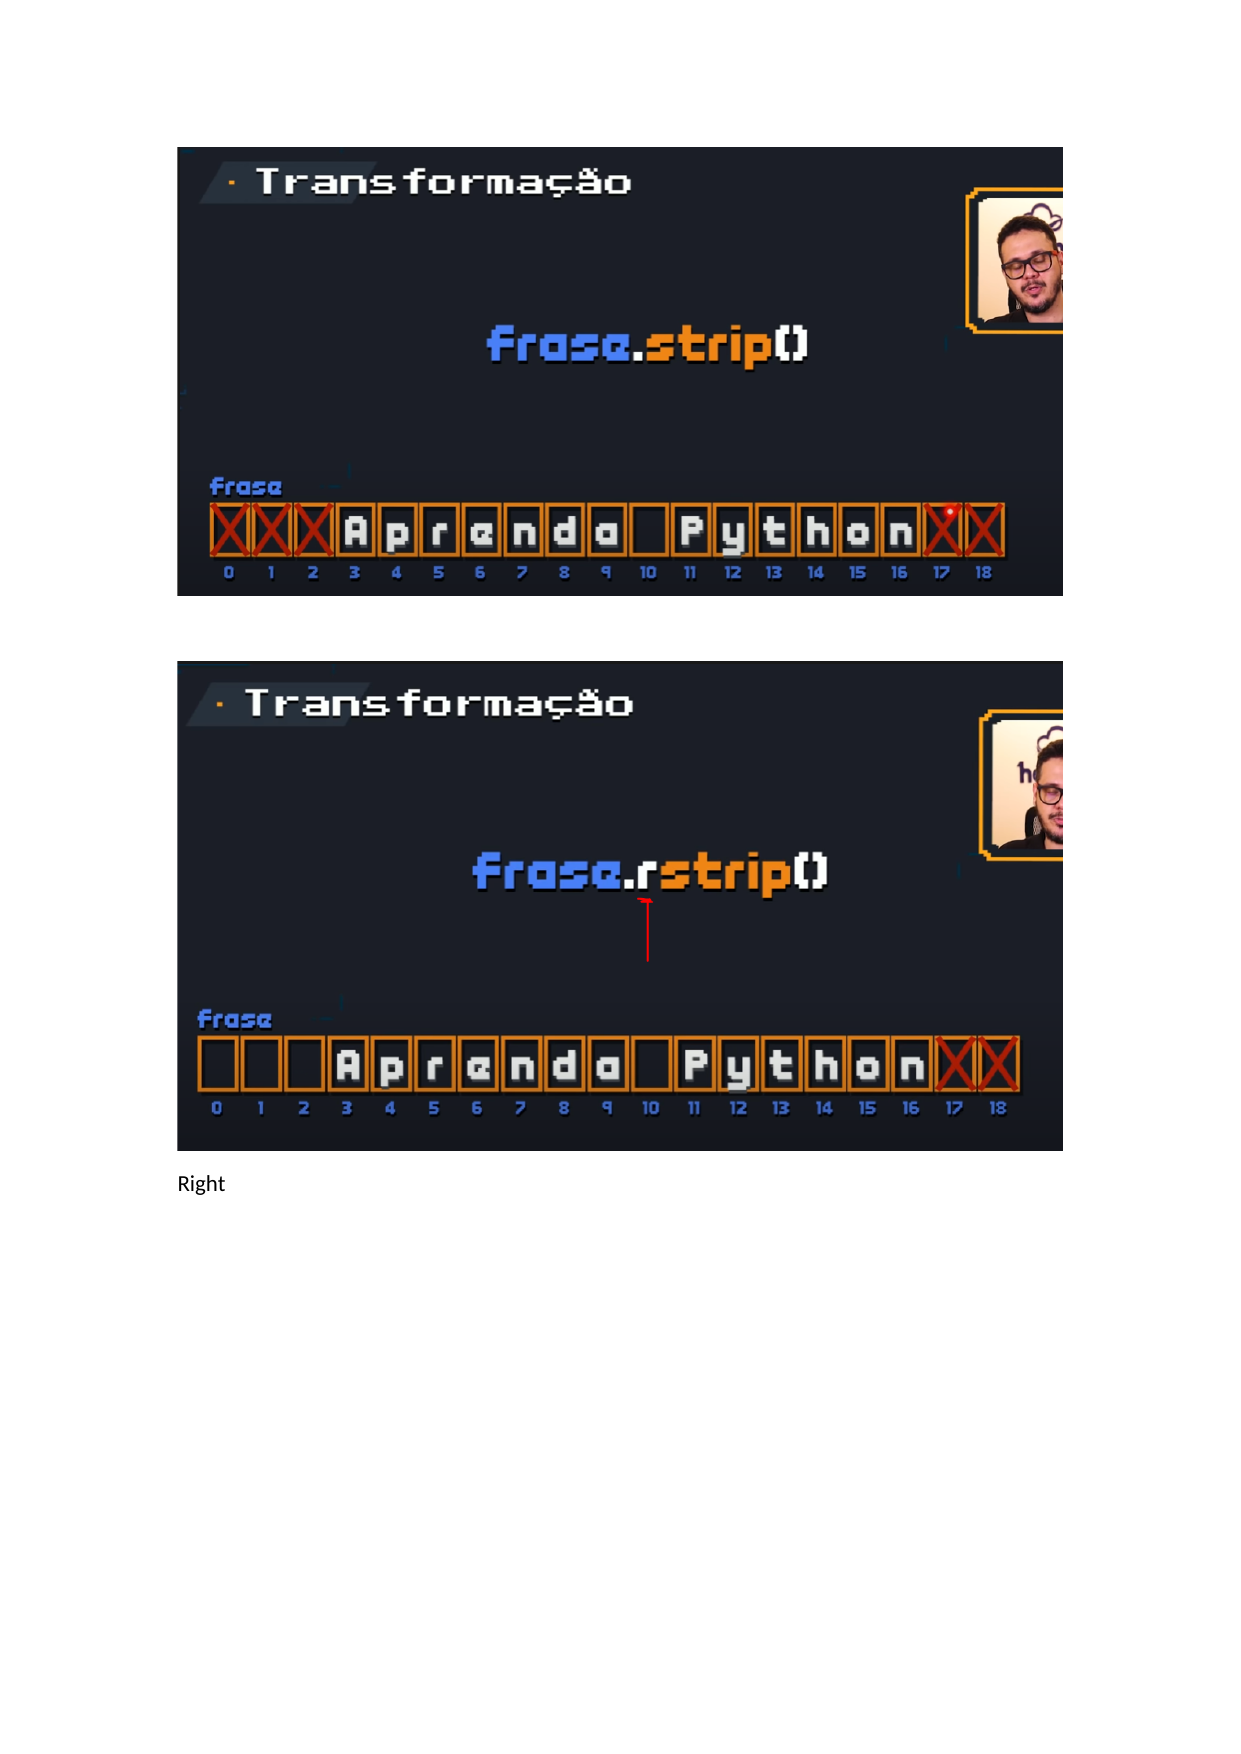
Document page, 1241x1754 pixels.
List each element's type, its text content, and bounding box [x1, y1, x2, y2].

text Right [177, 1169, 1063, 1197]
picture [177, 661, 1063, 1151]
picture [177, 147, 1063, 596]
